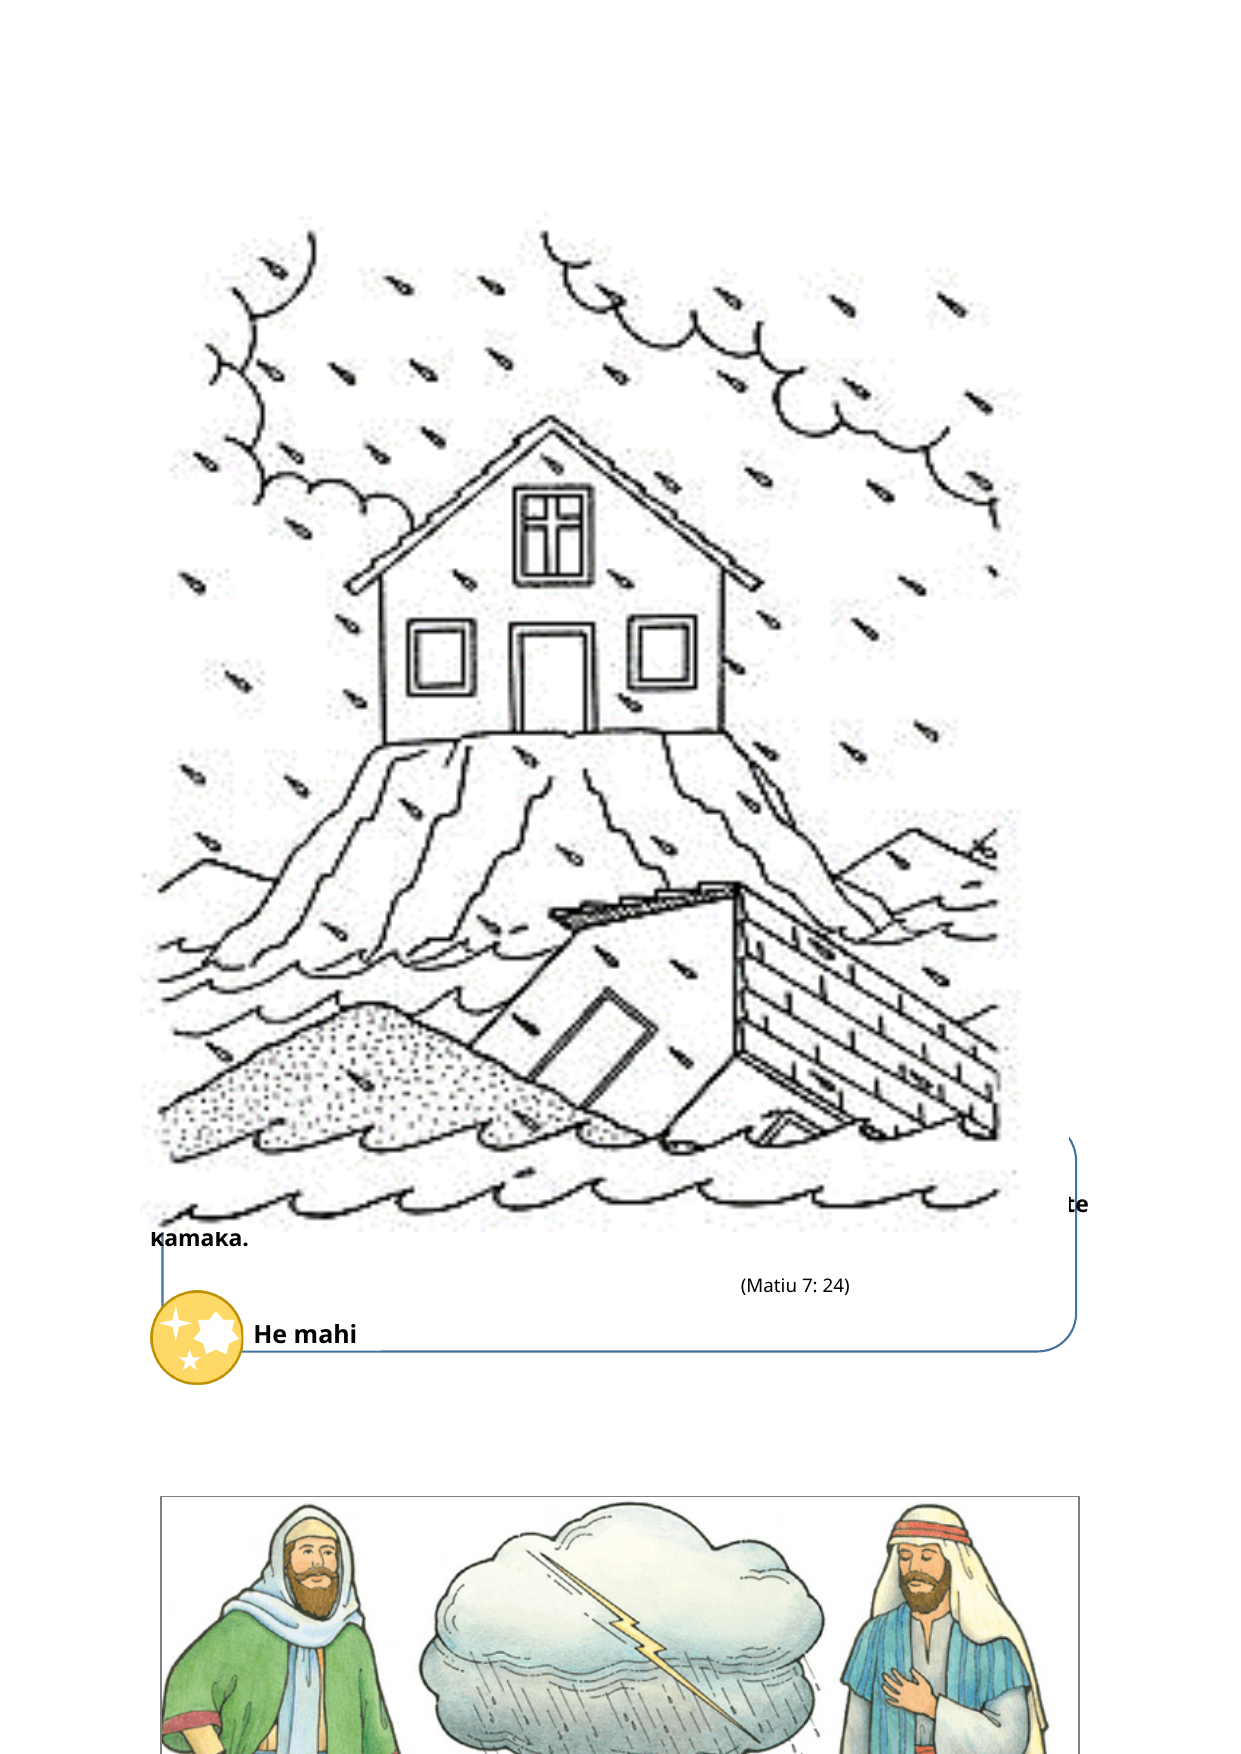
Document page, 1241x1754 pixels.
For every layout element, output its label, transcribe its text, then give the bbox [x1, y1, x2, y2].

text he rite te mahi ki te tangata whakaaro nui i hanga i tona whare ki runga ki te kamaka. [150, 1188, 1090, 1253]
text He mahi [244, 1317, 1090, 1351]
text (Matiu 7: 24) [150, 1273, 1090, 1298]
picture [150, 1290, 244, 1385]
picture [140, 210, 1069, 1232]
picture [162, 1497, 1078, 1754]
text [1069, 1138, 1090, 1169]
